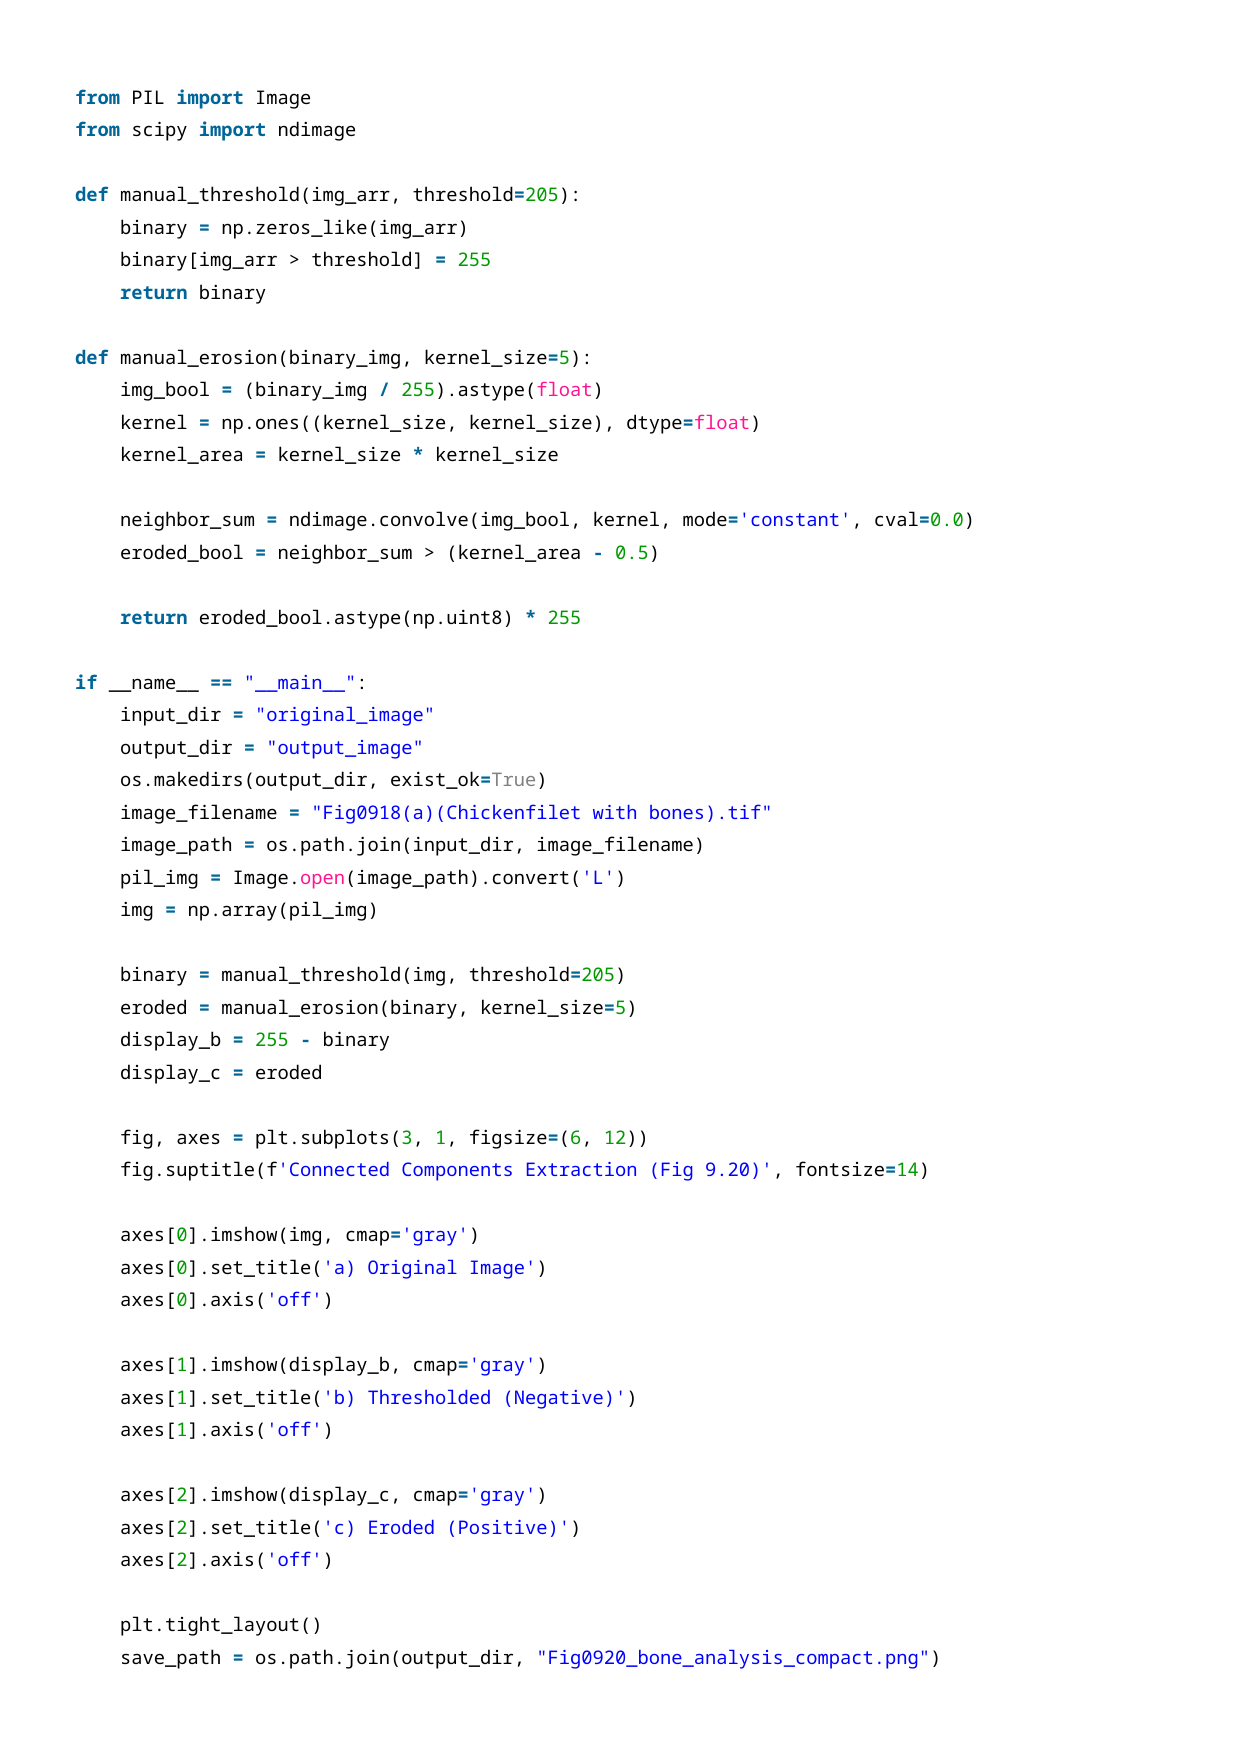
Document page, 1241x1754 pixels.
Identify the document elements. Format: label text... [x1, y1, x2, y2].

text image_path = os.path.join(input_dir, image_filename) [75, 828, 1165, 861]
text os.makedirs(output_dir, exist_ok=True) [75, 763, 1165, 796]
text axes[1].set_title('b) Thresholded (Negative)') [75, 1381, 1165, 1413]
text axes[0].set_title('a) Original Image') [75, 1251, 1165, 1283]
text axes[1].axis('off') [75, 1413, 1165, 1446]
text binary[img_arr > threshold] = 255 [75, 243, 1165, 276]
text def manual_erosion(binary_img, kernel_size=5): [75, 341, 1165, 373]
text neighbor_sum = ndimage.convolve(img_bool, kernel, mode='constant', cval=0.0) [75, 503, 1165, 536]
text pil_img = Image.open(image_path).convert('L') [75, 861, 1165, 893]
text from scipy import ndimage [75, 113, 1165, 146]
text axes[0].imshow(img, cmap='gray') [75, 1218, 1165, 1251]
text from PIL import Image [75, 81, 1165, 113]
text display_c = eroded [75, 1056, 1165, 1088]
text display_b = 255 - binary [75, 1023, 1165, 1056]
text axes[2].axis('off') [75, 1543, 1165, 1576]
text output_dir = "output_image" [75, 731, 1165, 763]
text axes[2].set_title('c) Eroded (Positive)') [75, 1511, 1165, 1543]
text fig, axes = plt.subplots(3, 1, figsize=(6, 12)) [75, 1121, 1165, 1153]
text axes[2].imshow(display_c, cmap='gray') [75, 1478, 1165, 1511]
text img = np.array(pil_img) [75, 893, 1165, 926]
text def manual_threshold(img_arr, threshold=205): [75, 178, 1165, 211]
text image_filename = "Fig0918(a)(Chickenfilet with bones).tif" [75, 796, 1165, 828]
text axes[1].imshow(display_b, cmap='gray') [75, 1348, 1165, 1381]
text kernel_area = kernel_size * kernel_size [75, 438, 1165, 471]
text img_bool = (binary_img / 255).astype(float) [75, 373, 1165, 406]
text input_dir = "original_image" [75, 698, 1165, 731]
text plt.tight_layout() [75, 1608, 1165, 1641]
text kernel = np.ones((kernel_size, kernel_size), dtype=float) [75, 406, 1165, 438]
text fig.suptitle(f'Connected Components Extraction (Fig 9.20)', fontsize=14) [75, 1153, 1165, 1186]
text eroded_bool = neighbor_sum > (kernel_area - 0.5) [75, 536, 1165, 568]
text axes[0].axis('off') [75, 1283, 1165, 1316]
text binary = np.zeros_like(img_arr) [75, 211, 1165, 243]
text binary = manual_threshold(img, threshold=205) [75, 958, 1165, 991]
text return eroded_bool.astype(np.uint8) * 255 [75, 601, 1165, 633]
text eroded = manual_erosion(binary, kernel_size=5) [75, 991, 1165, 1023]
text if __name__ == "__main__": [75, 666, 1165, 698]
text save_path = os.path.join(output_dir, "Fig0920_bone_analysis_compact.png") [75, 1641, 1165, 1673]
text return binary [75, 276, 1165, 308]
